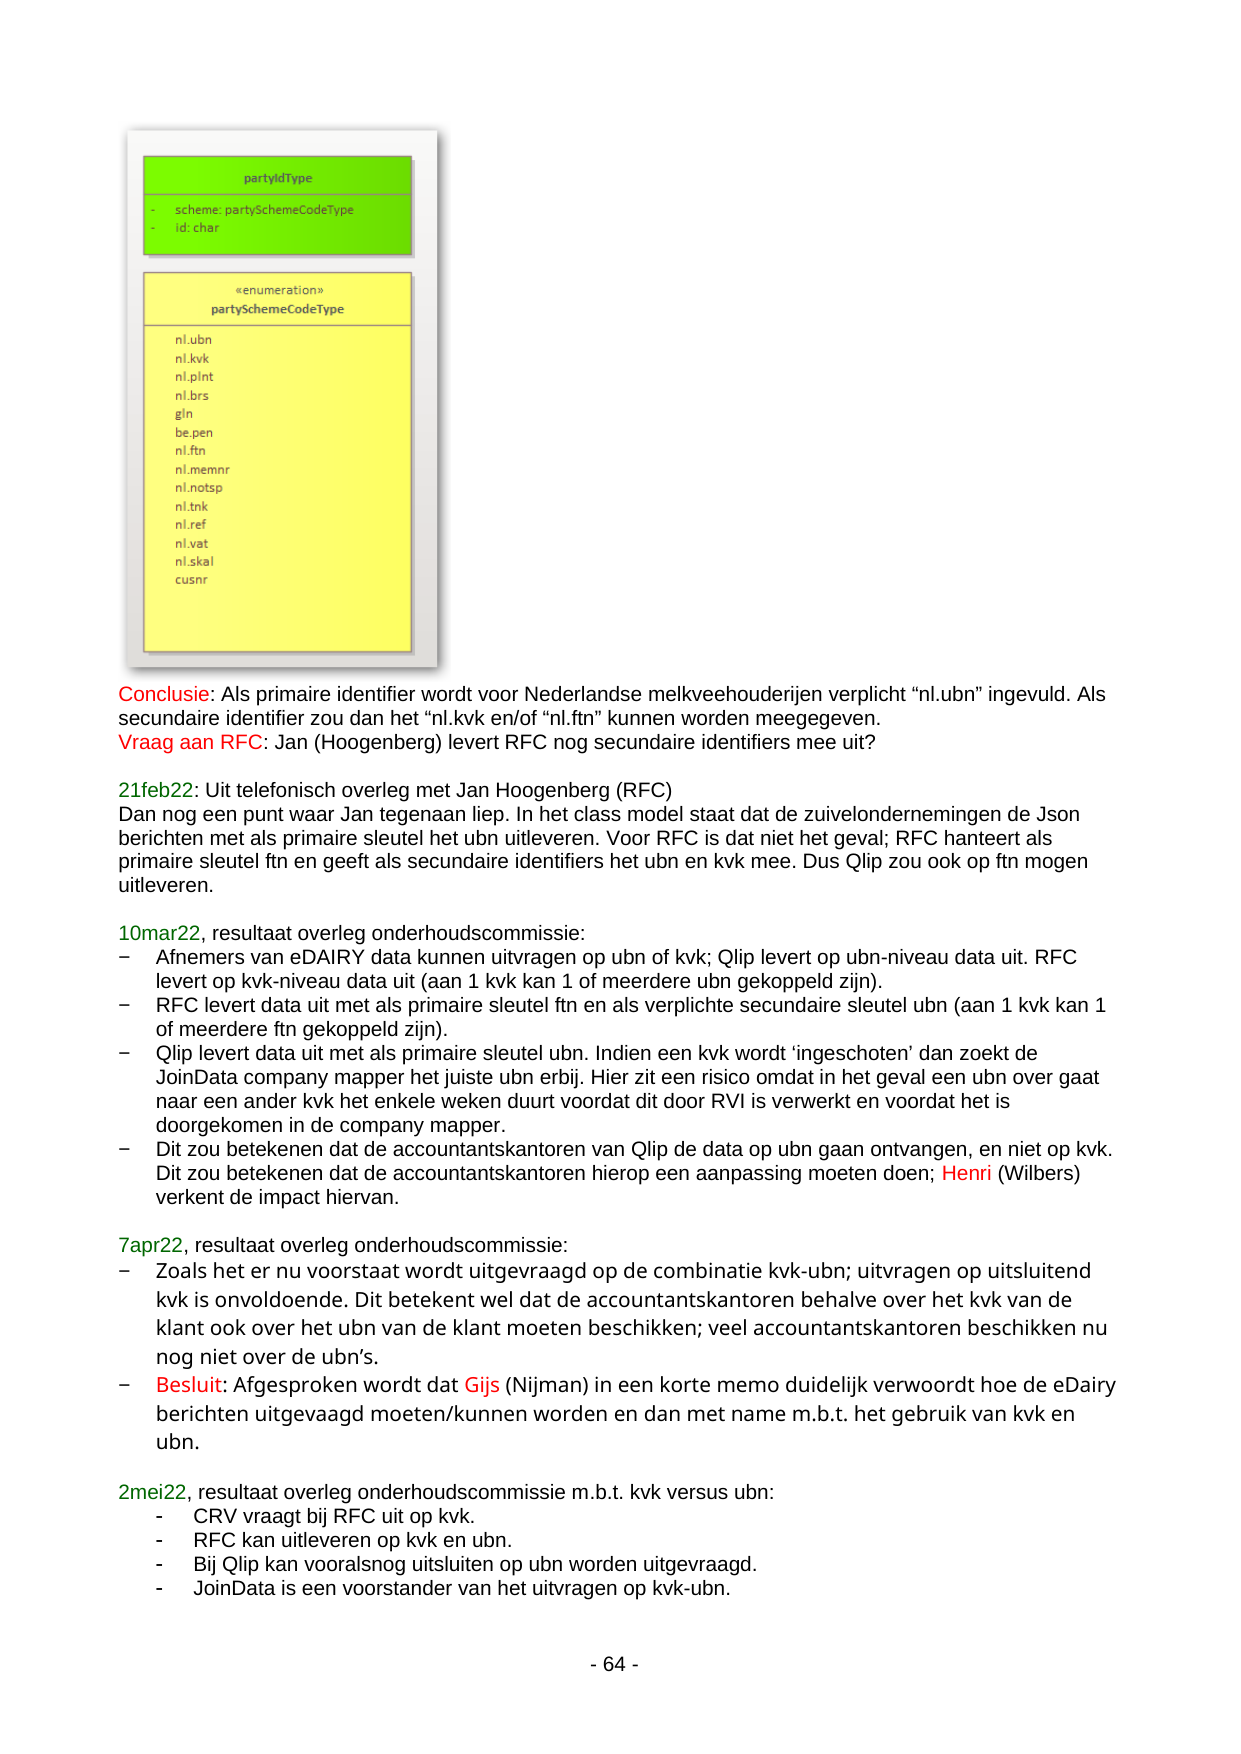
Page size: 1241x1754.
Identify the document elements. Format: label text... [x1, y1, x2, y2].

list JoinData is een voorstander van het uitvragen op kvk-ubn. [156, 1576, 1122, 1600]
list Besluit: Afgesproken wordt dat Gijs (Nijman) in een korte memo duidelijk verwoordt hoe de eDairy berichten uitgevaagd moeten/kunnen worden en dan met name m.b.t. het gebruik van kvk en ubn. [118, 1370, 1122, 1456]
text 21feb22: Uit telefonisch overleg met Jan Hoogenberg (RFC) [118, 777, 1122, 801]
list Afnemers van eDAIRY data kunnen uitvragen op ubn of kvk; Qlip levert op ubn-niveau data uit. RFC levert op kvk-niveau data uit (aan 1 kvk kan 1 of meerdere ubn gekoppeld zijn). [118, 945, 1122, 993]
picture [118, 121, 452, 682]
text 7apr22, resultaat overleg onderhoudscommissie: [118, 1233, 1122, 1257]
list Dit zou betekenen dat de accountantskantoren van Qlip de data op ubn gaan ontvangen, en niet op kvk. Dit zou betekenen dat de accountantskantoren hierop een aanpassing moeten doen; Henri (Wilbers) verkent de impact hiervan. [118, 1137, 1122, 1209]
list Bij Qlip kan vooralsnog uitsluiten op ubn worden uitgevraagd. [156, 1552, 1122, 1576]
list Qlip levert data uit met als primaire sleutel ubn. Indien een kvk wordt ‘ingeschoten’ dan zoekt de JoinData company mapper het juiste ubn erbij. Hier zit een risico omdat in het geval een ubn over gaat naar een ander kvk het enkele weken duurt voordat dit door RVI is verwerkt en voordat het is doorgekomen in de company mapper. [118, 1041, 1122, 1137]
list RFC kan uitleveren op kvk en ubn. [156, 1528, 1122, 1552]
text 10mar22, resultaat overleg onderhoudscommissie: [118, 921, 1122, 945]
text Dan nog een punt waar Jan tegenaan liep. In het class model staat dat de zuivelondernemingen de Json berichten met als primaire sleutel het ubn uitleveren. Voor RFC is dat niet het geval; RFC hanteert als primaire sleutel ftn en geeft als secundaire identifiers het ubn en kvk mee. Dus Qlip zou ook op ftn mogen uitleveren. [118, 801, 1122, 897]
list CRV vraagt bij RFC uit op kvk. [156, 1503, 1122, 1528]
text Conclusie: Als primaire identifier wordt voor Nederlandse melkveehouderijen verplicht “nl.ubn” ingevuld. Als secundaire identifier zou dan het “nl.kvk en/of “nl.ftn” kunnen worden meegegeven. [118, 682, 1122, 729]
list RFC levert data uit met als primaire sleutel ftn en als verplichte secundaire sleutel ubn (aan 1 kvk kan 1 of meerdere ftn gekoppeld zijn). [118, 993, 1122, 1041]
list Zoals het er nu voorstaat wordt uitgevraagd op de combinatie kvk-ubn; uitvragen op uitsluitend kvk is onvoldoende. Dit betekent wel dat de accountantskantoren behalve over het kvk van de klant ook over het ubn van de klant moeten beschikken; veel accountantskantoren beschikken nu nog niet over de ubn’s. [118, 1257, 1122, 1370]
text 2mei22, resultaat overleg onderhoudscommissie m.b.t. kvk versus ubn: [118, 1479, 1122, 1503]
text Vraag aan RFC: Jan (Hoogenberg) levert RFC nog secundaire identifiers mee uit? [118, 729, 1122, 753]
